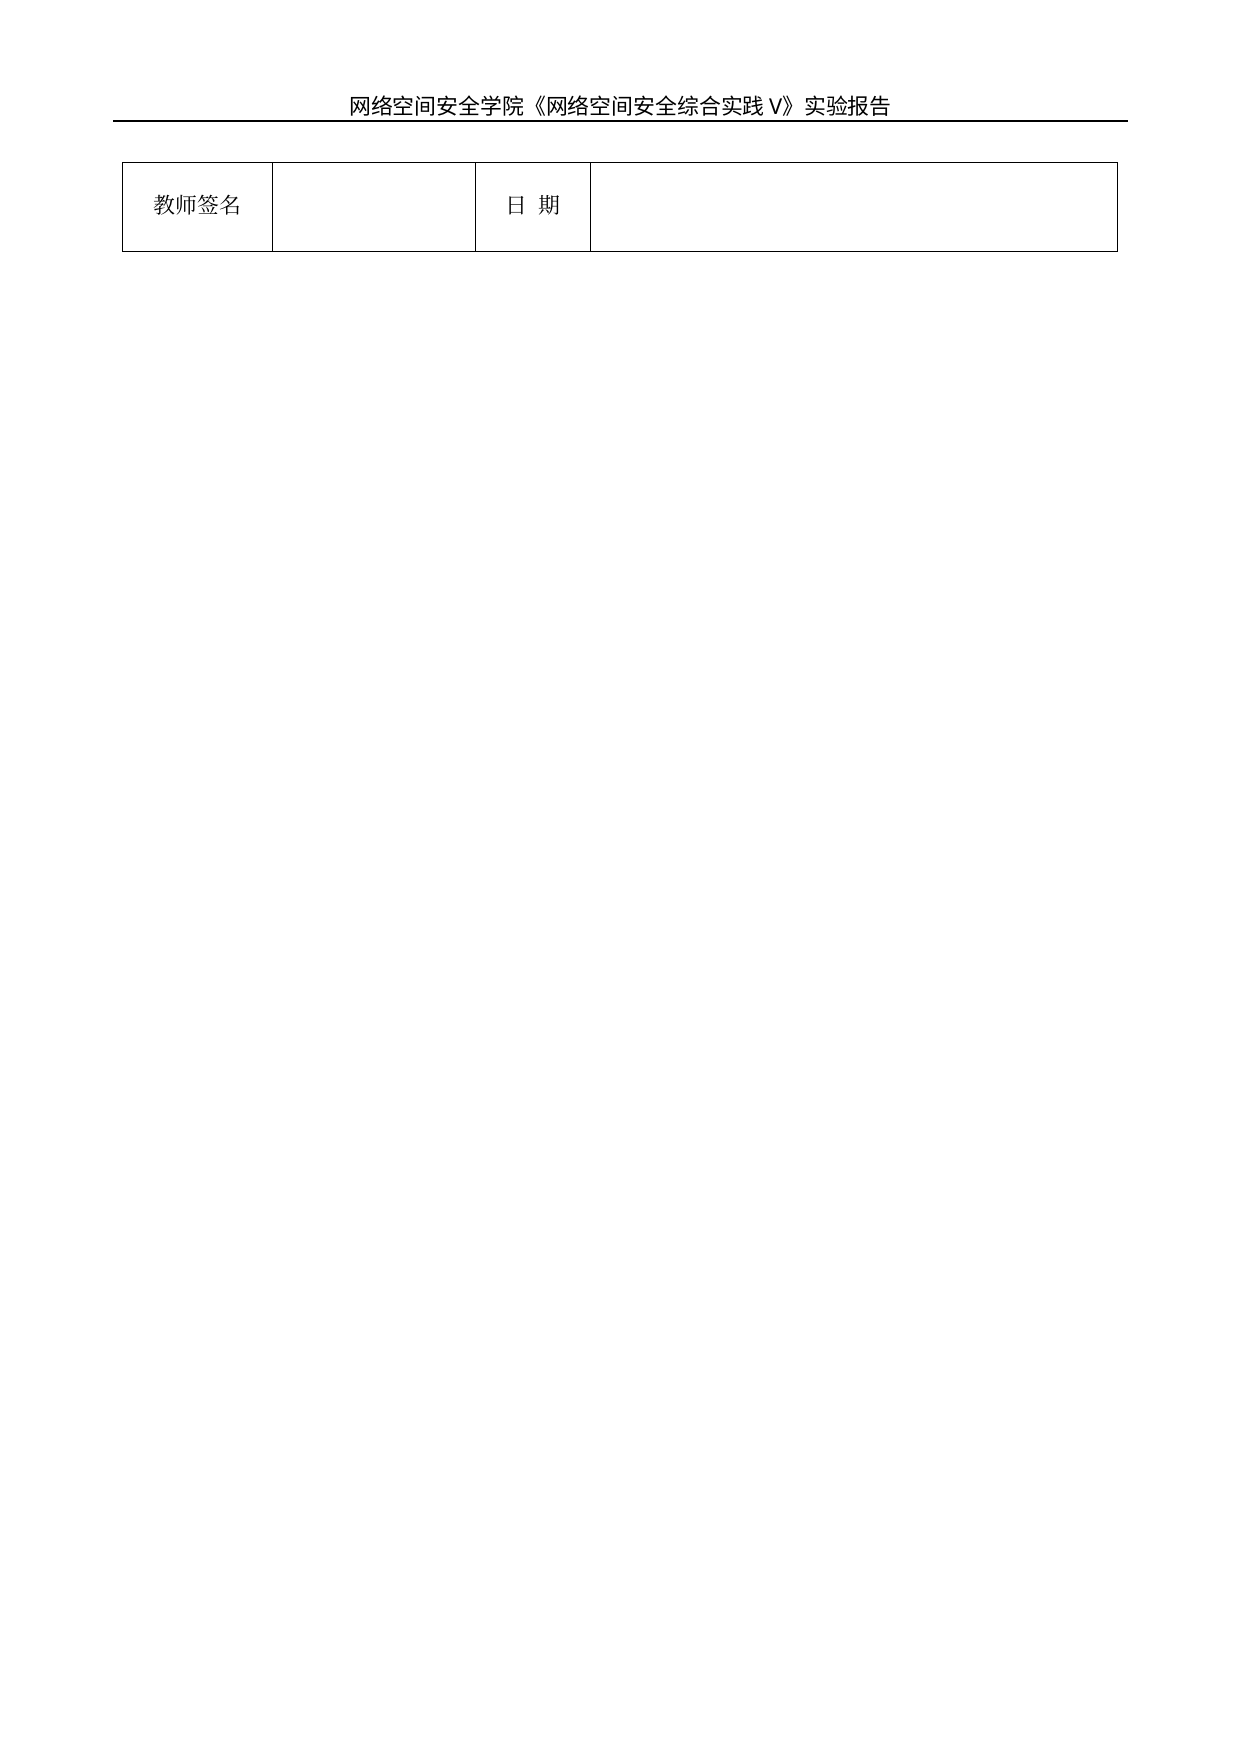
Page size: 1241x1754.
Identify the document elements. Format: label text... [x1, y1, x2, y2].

table_cell [273, 163, 475, 251]
table_cell 教师签名 [123, 163, 272, 251]
table_cell [591, 163, 1117, 251]
table_cell 日 期 [476, 163, 590, 251]
